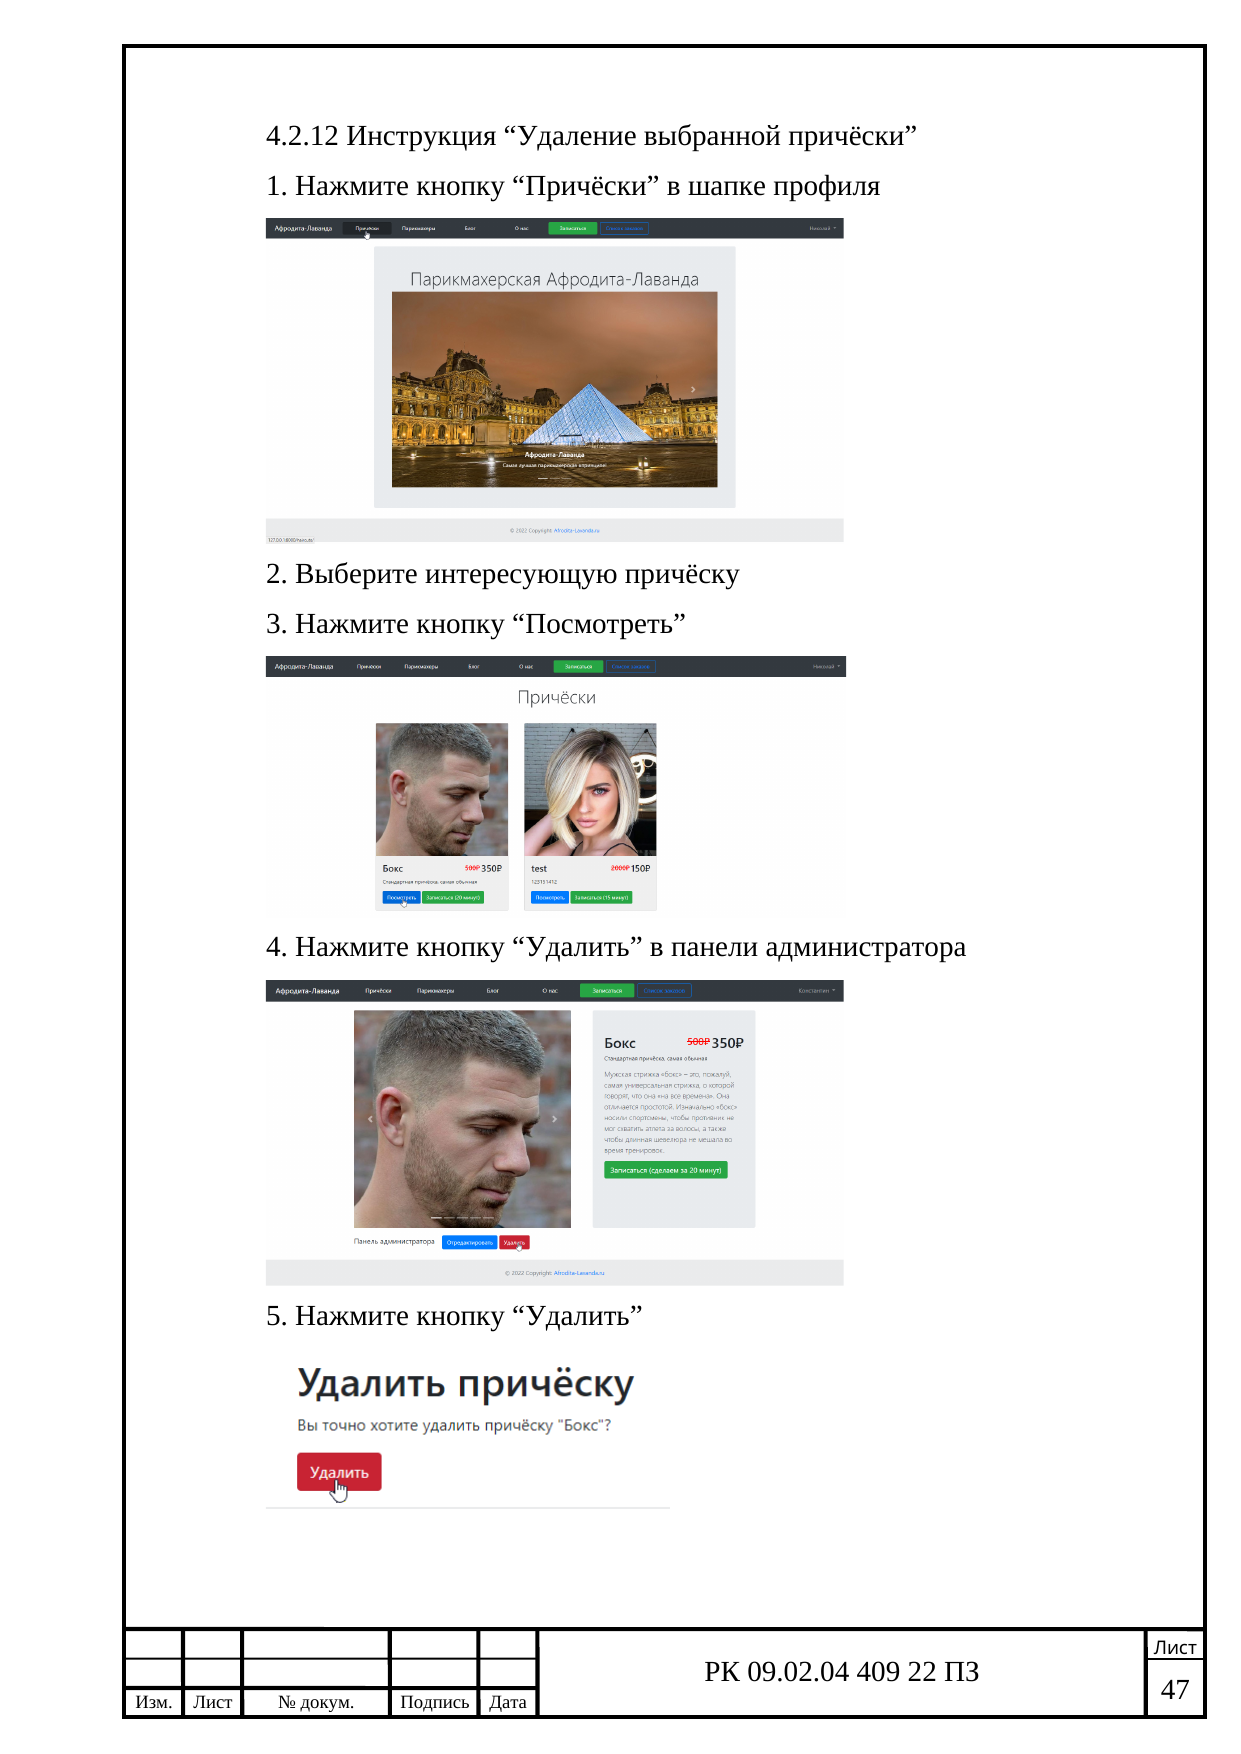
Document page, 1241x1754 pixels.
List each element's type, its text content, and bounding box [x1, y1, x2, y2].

picture [265, 218, 844, 544]
picture [265, 1348, 670, 1509]
picture [265, 980, 844, 1286]
text 1. Нажмите кнопку “Причёски” в шапке профиля [177, 168, 1152, 202]
picture [265, 656, 847, 918]
text 5. Нажмите кнопку “Удалить” [177, 1298, 1152, 1331]
text 3. Нажмите кнопку “Посмотреть” [177, 606, 1152, 639]
text 2. Выберите интересующую причёску [177, 556, 1152, 589]
text 4. Нажмите кнопку “Удалить” в панели администратора [177, 929, 1152, 963]
text 4.2.12 Инструкция “Удаление выбранной причёски” [177, 118, 1152, 152]
